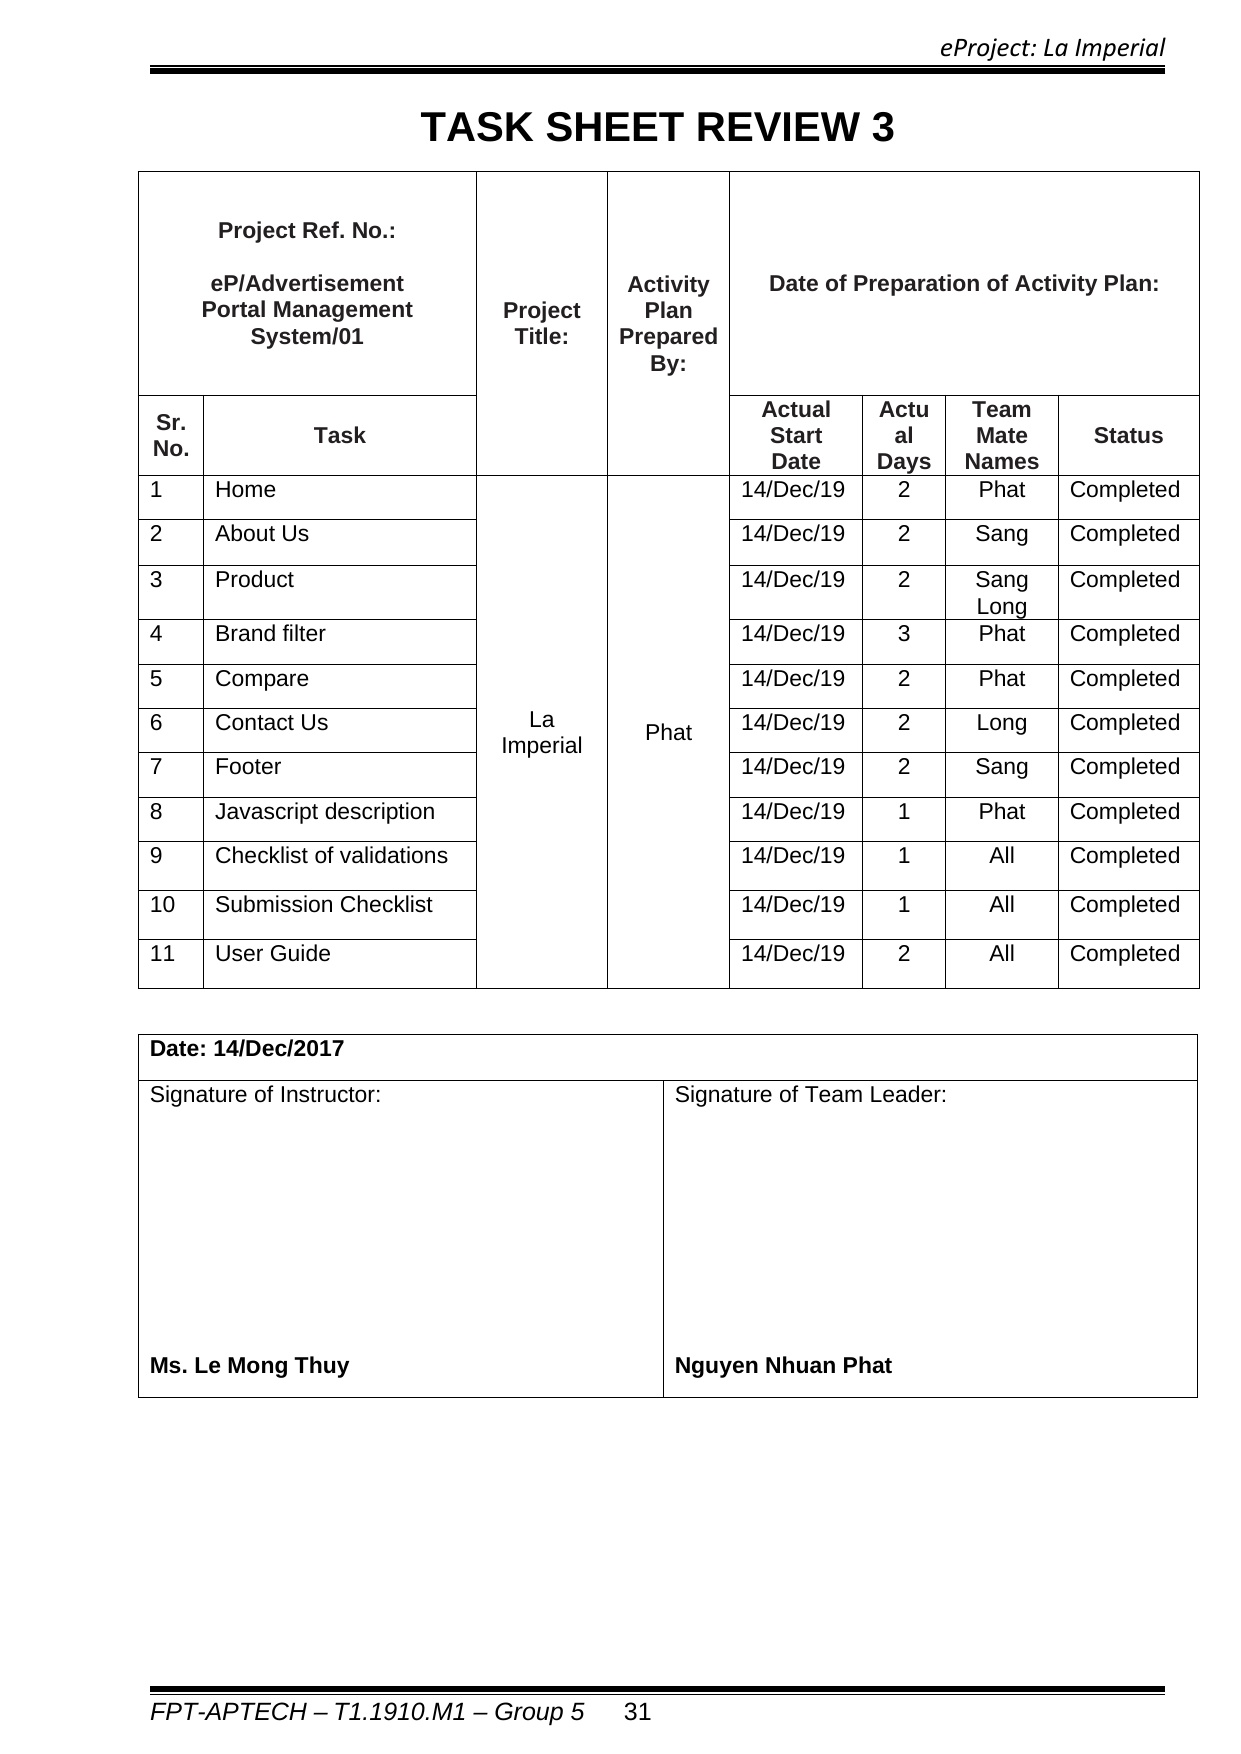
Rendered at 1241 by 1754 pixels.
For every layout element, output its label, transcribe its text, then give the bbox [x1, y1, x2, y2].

table_cell About Us [204, 520, 476, 565]
table_cell 4 [139, 620, 203, 663]
table_cell Compare [204, 665, 476, 708]
table_cell 11 [139, 940, 203, 988]
table_cell User Guide [204, 940, 476, 988]
table_cell 14/Dec/19 [730, 566, 862, 619]
table_cell 6 [139, 709, 203, 752]
table_cell 14/Dec/19 [730, 798, 862, 841]
table_cell Submission Checklist [204, 891, 476, 939]
table_cell Completed [1059, 753, 1199, 797]
table_cell Phat [946, 798, 1058, 841]
table_cell Signature of Team Leader: Nguyen Nhuan Phat [664, 1081, 1197, 1397]
table_cell Footer [204, 753, 476, 797]
table_cell 14/Dec/19 [730, 842, 862, 890]
table_cell 3 [863, 620, 945, 663]
table_cell 2 [863, 476, 945, 519]
table_cell Sang Long [946, 566, 1058, 619]
table_cell 14/Dec/19 [730, 520, 862, 565]
table_cell 3 [139, 566, 203, 619]
table_cell Sang [946, 520, 1058, 565]
table_cell Completed [1059, 798, 1199, 841]
table_cell 2 [863, 709, 945, 752]
table_cell Home [204, 476, 476, 519]
table_cell 9 [139, 842, 203, 890]
table_cell Checklist of validations [204, 842, 476, 890]
table_cell 2 [863, 520, 945, 565]
table_cell 14/Dec/19 [730, 940, 862, 988]
table_header Date of Preparation of Activity Plan: [730, 172, 1199, 394]
table_cell 2 [139, 520, 203, 565]
table_cell Completed [1059, 842, 1199, 890]
table_cell Task [204, 396, 476, 475]
table_cell Product [204, 566, 476, 619]
table_cell Completed [1059, 891, 1199, 939]
table_cell All [946, 940, 1058, 988]
table_cell Actual Start Date [730, 396, 862, 475]
table_cell 1 [863, 798, 945, 841]
table_cell All [946, 891, 1058, 939]
table_cell 14/Dec/19 [730, 476, 862, 519]
table_cell 14/Dec/19 [730, 665, 862, 708]
table_cell Signature of Instructor: Ms. Le Mong Thuy [139, 1081, 663, 1397]
table_header Date: 14/Dec/2017 [139, 1035, 1197, 1080]
table_cell Javascript description [204, 798, 476, 841]
table_cell Completed [1059, 476, 1199, 519]
table_header Project Ref. No.: eP/Advertisement Portal Management System/01 [139, 172, 476, 394]
table_cell Sr.No. [139, 396, 203, 475]
table_cell Sang [946, 753, 1058, 797]
table_header Project Title: [477, 172, 607, 475]
table_cell 14/Dec/19 [730, 709, 862, 752]
table_cell La Imperial [477, 476, 607, 988]
table_cell Phat [946, 620, 1058, 663]
table_cell Completed [1059, 620, 1199, 663]
table_cell 1 [139, 476, 203, 519]
table_cell Actual Days [863, 396, 945, 475]
table_cell Status [1059, 396, 1199, 475]
table_cell 1 [863, 842, 945, 890]
table_cell 7 [139, 753, 203, 797]
table_cell 10 [139, 891, 203, 939]
table_cell 2 [863, 665, 945, 708]
table_cell 14/Dec/19 [730, 753, 862, 797]
table_cell Phat [608, 476, 729, 988]
table_cell 1 [863, 891, 945, 939]
table_cell Phat [946, 476, 1058, 519]
table_cell 2 [863, 753, 945, 797]
table_cell 14/Dec/19 [730, 620, 862, 663]
table_cell Completed [1059, 520, 1199, 565]
table_cell Completed [1059, 940, 1199, 988]
table_cell 14/Dec/19 [730, 891, 862, 939]
table_cell Long [946, 709, 1058, 752]
table_cell Completed [1059, 566, 1199, 619]
table_cell 2 [863, 940, 945, 988]
table_cell 5 [139, 665, 203, 708]
table_cell Team Mate Names [946, 396, 1058, 475]
table_cell Phat [946, 665, 1058, 708]
table_cell Brand filter [204, 620, 476, 663]
text TASK SHEET REVIEW 3 [150, 102, 1165, 150]
table_header Activity Plan Prepared By: [608, 172, 729, 475]
table_cell Contact Us [204, 709, 476, 752]
table_cell All [946, 842, 1058, 890]
table_cell 2 [863, 566, 945, 619]
table_cell 8 [139, 798, 203, 841]
table_cell Completed [1059, 709, 1199, 752]
table_cell Completed [1059, 665, 1199, 708]
